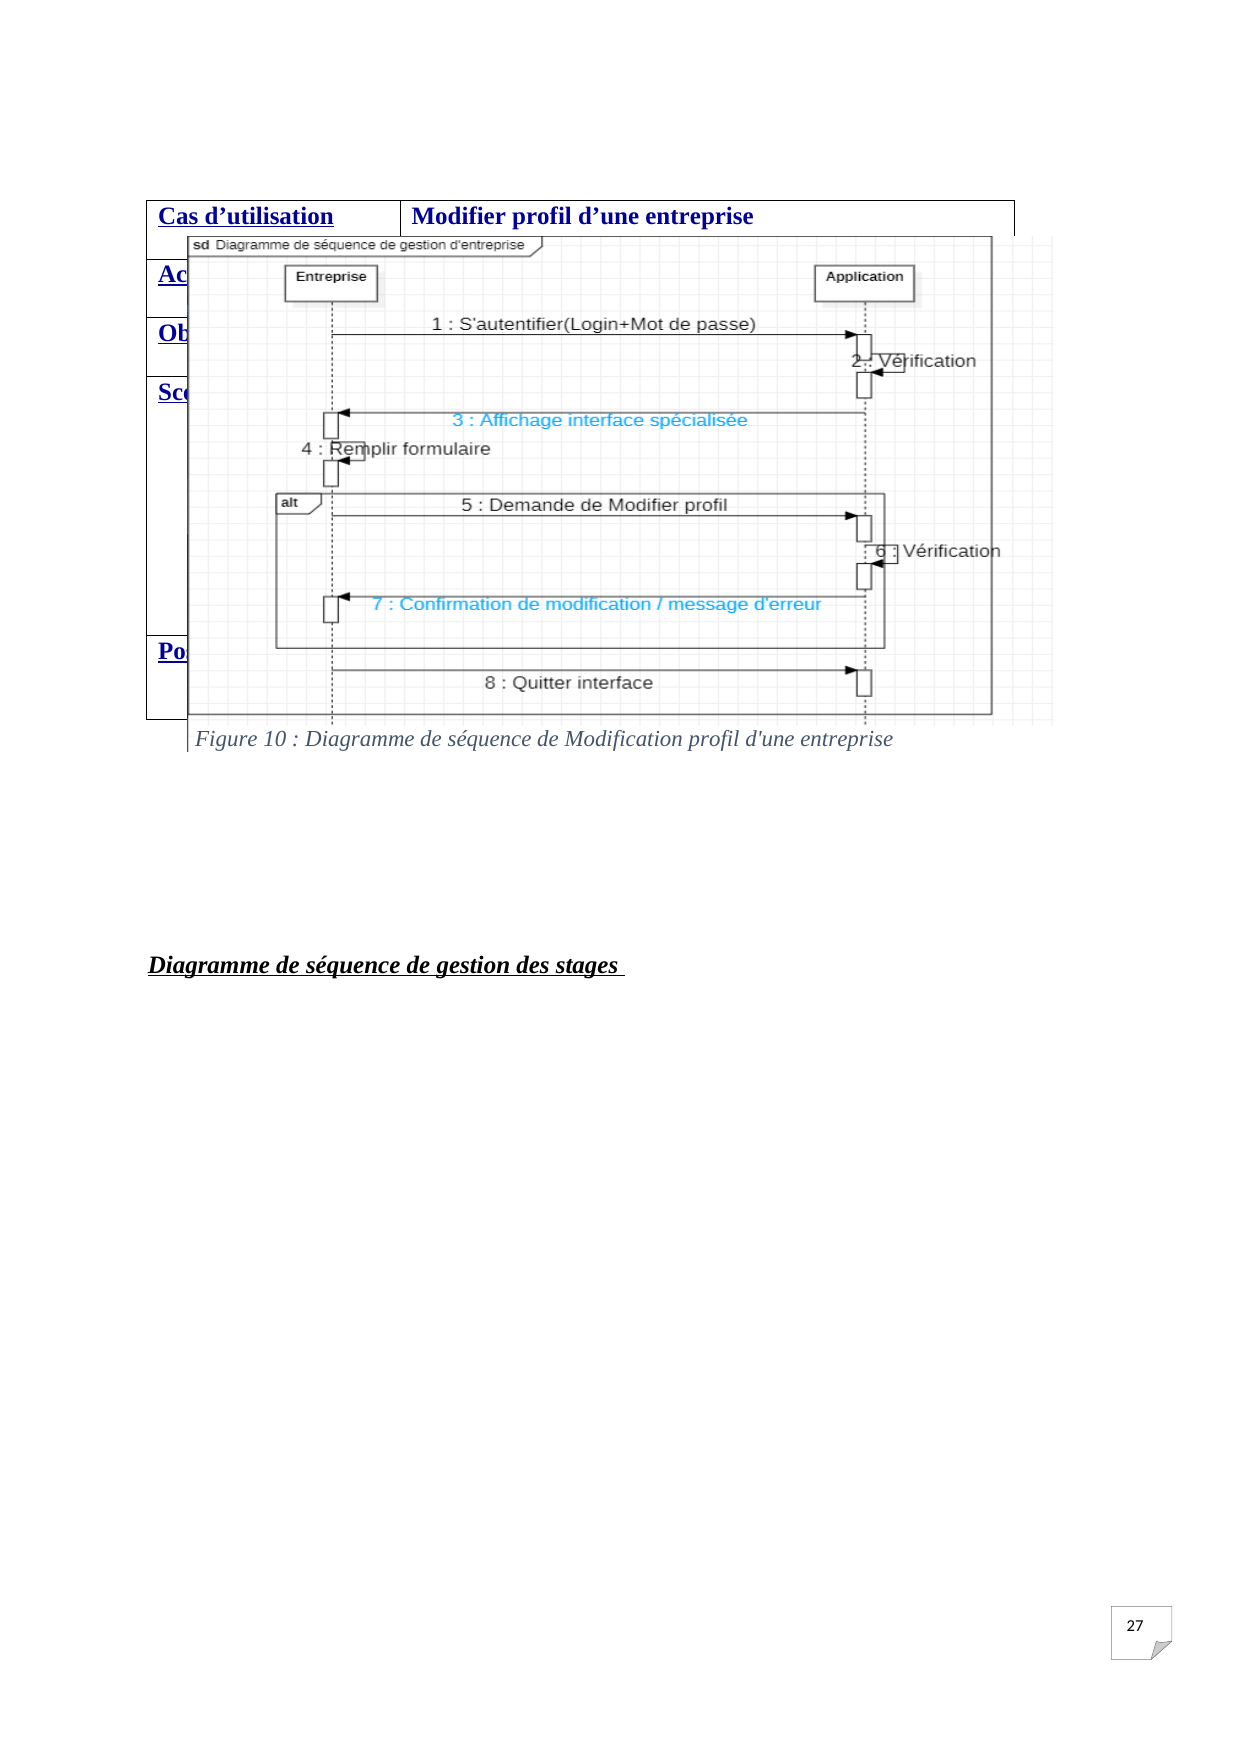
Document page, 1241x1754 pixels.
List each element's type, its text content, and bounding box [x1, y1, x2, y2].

text c.4 Diagramme de Séquence [148, 720, 1093, 836]
table_cell Acteur [147, 260, 187, 317]
picture [187, 236, 1054, 752]
table_cell Postcondition [147, 636, 187, 719]
table_header Cas d’utilisation [147, 201, 400, 258]
table_cell Scénario normal [147, 377, 187, 635]
subtitle Diagramme de séquence de gestion des stages [148, 950, 1093, 979]
table_header Modifier profil d’une entreprise [401, 201, 1014, 236]
table_cell Objectif [147, 318, 187, 376]
